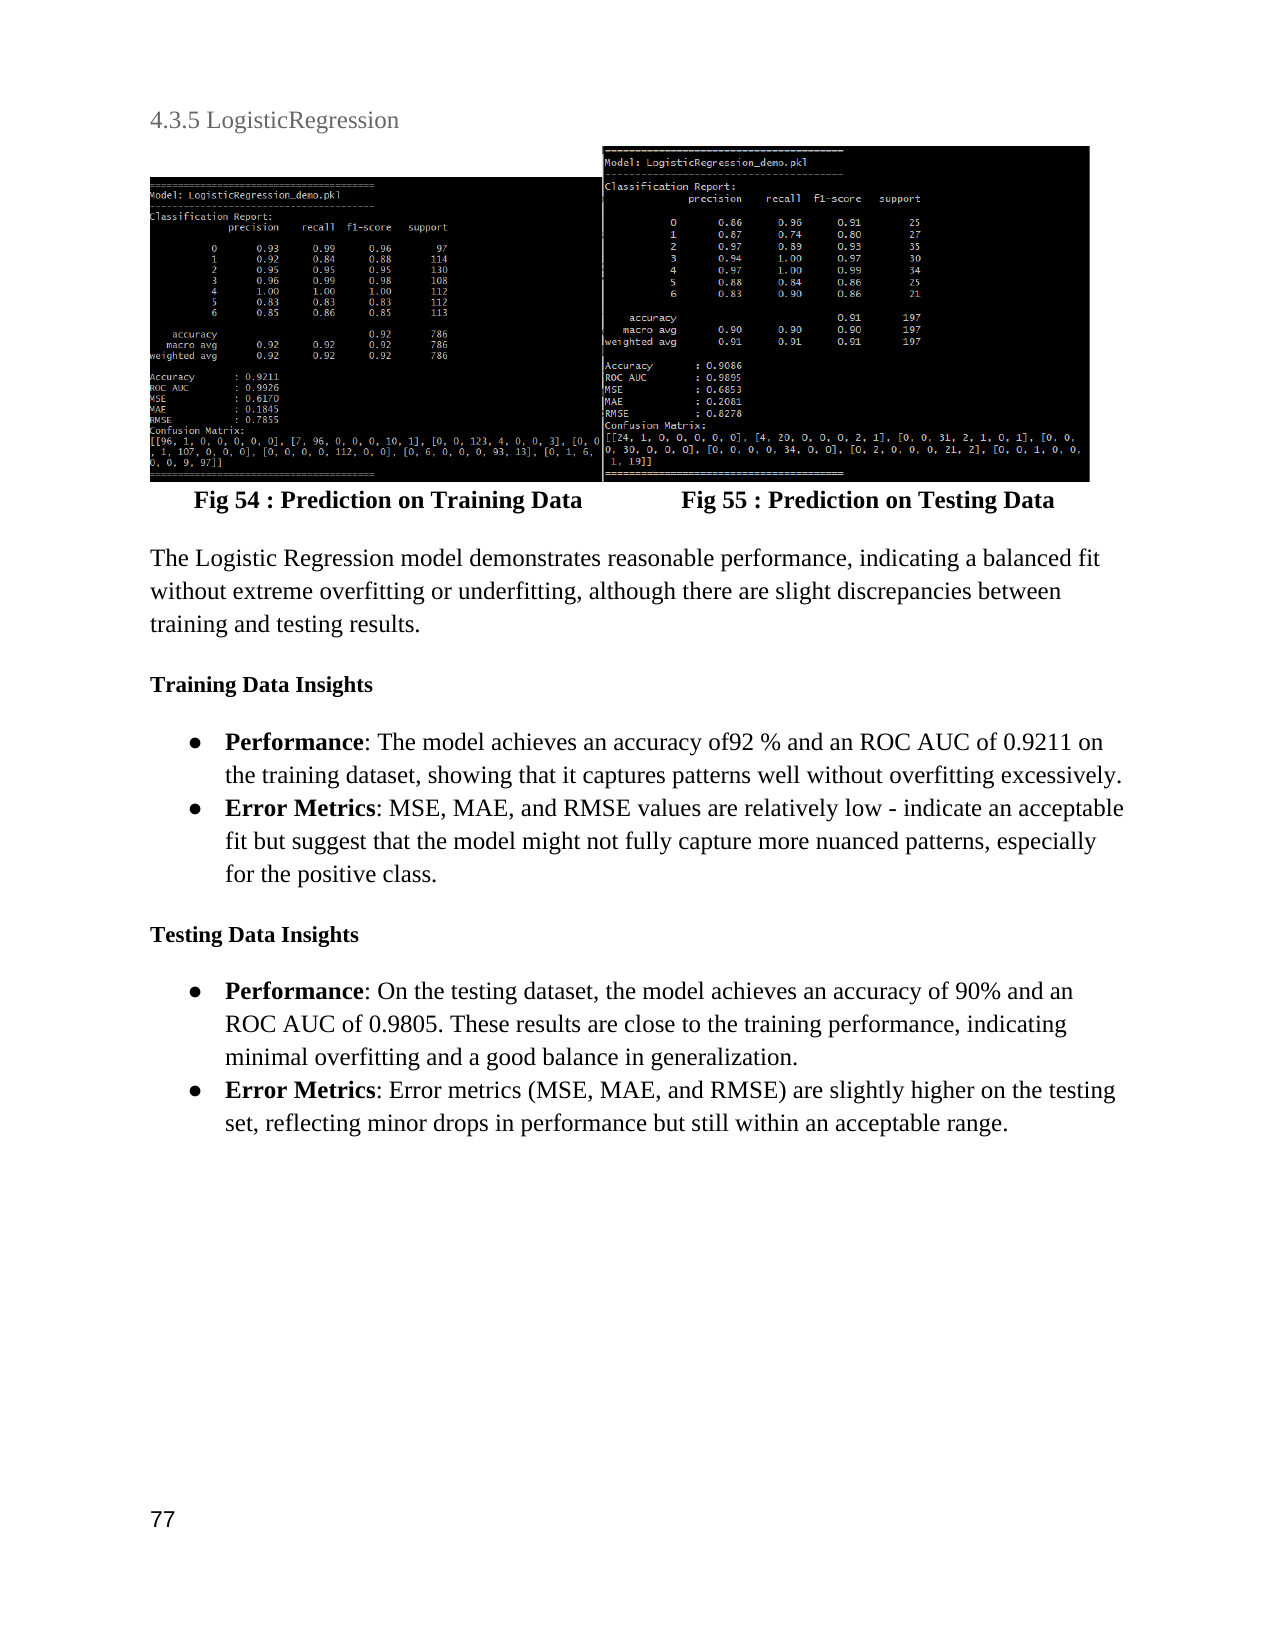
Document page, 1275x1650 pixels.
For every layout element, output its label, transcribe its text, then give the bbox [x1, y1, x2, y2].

text The Logistic Regression model demonstrates reasonable performance, indicating a balanced fit without extreme overfitting or underfitting, although there are slight discrepancies between training and testing results. [150, 543, 1125, 638]
text Fig 54 : Prediction on Training Data Fig 55 : Prediction on Testing Data [150, 485, 1125, 514]
text Training Data Insights [150, 671, 1125, 698]
picture [150, 146, 1090, 482]
subtitle 4.3.5 LogisticRegression [150, 105, 1125, 134]
list Performance: On the testing dataset, the model achieves an accuracy of 90% and an ROC AUC of 0.9805. These results are close to the training performance, indicating minimal overfitting and a good balance in generalization. [187, 976, 1125, 1071]
list Performance: The model achieves an accuracy of92 % and an ROC AUC of 0.9211 on the training dataset, showing that it captures patterns well without overfitting excessively. [187, 727, 1125, 788]
list Error Metrics: Error metrics (MSE, MAE, and RMSE) are slightly higher on the testing set, reflecting minor drops in performance but still within an acceptable range. [187, 1075, 1125, 1137]
text Testing Data Insights [150, 921, 1125, 947]
list Error Metrics: MSE, MAE, and RMSE values are relatively low - indicate an acceptable fit but suggest that the model might not fully capture more nuanced patterns, especially for the positive class. [187, 793, 1125, 887]
